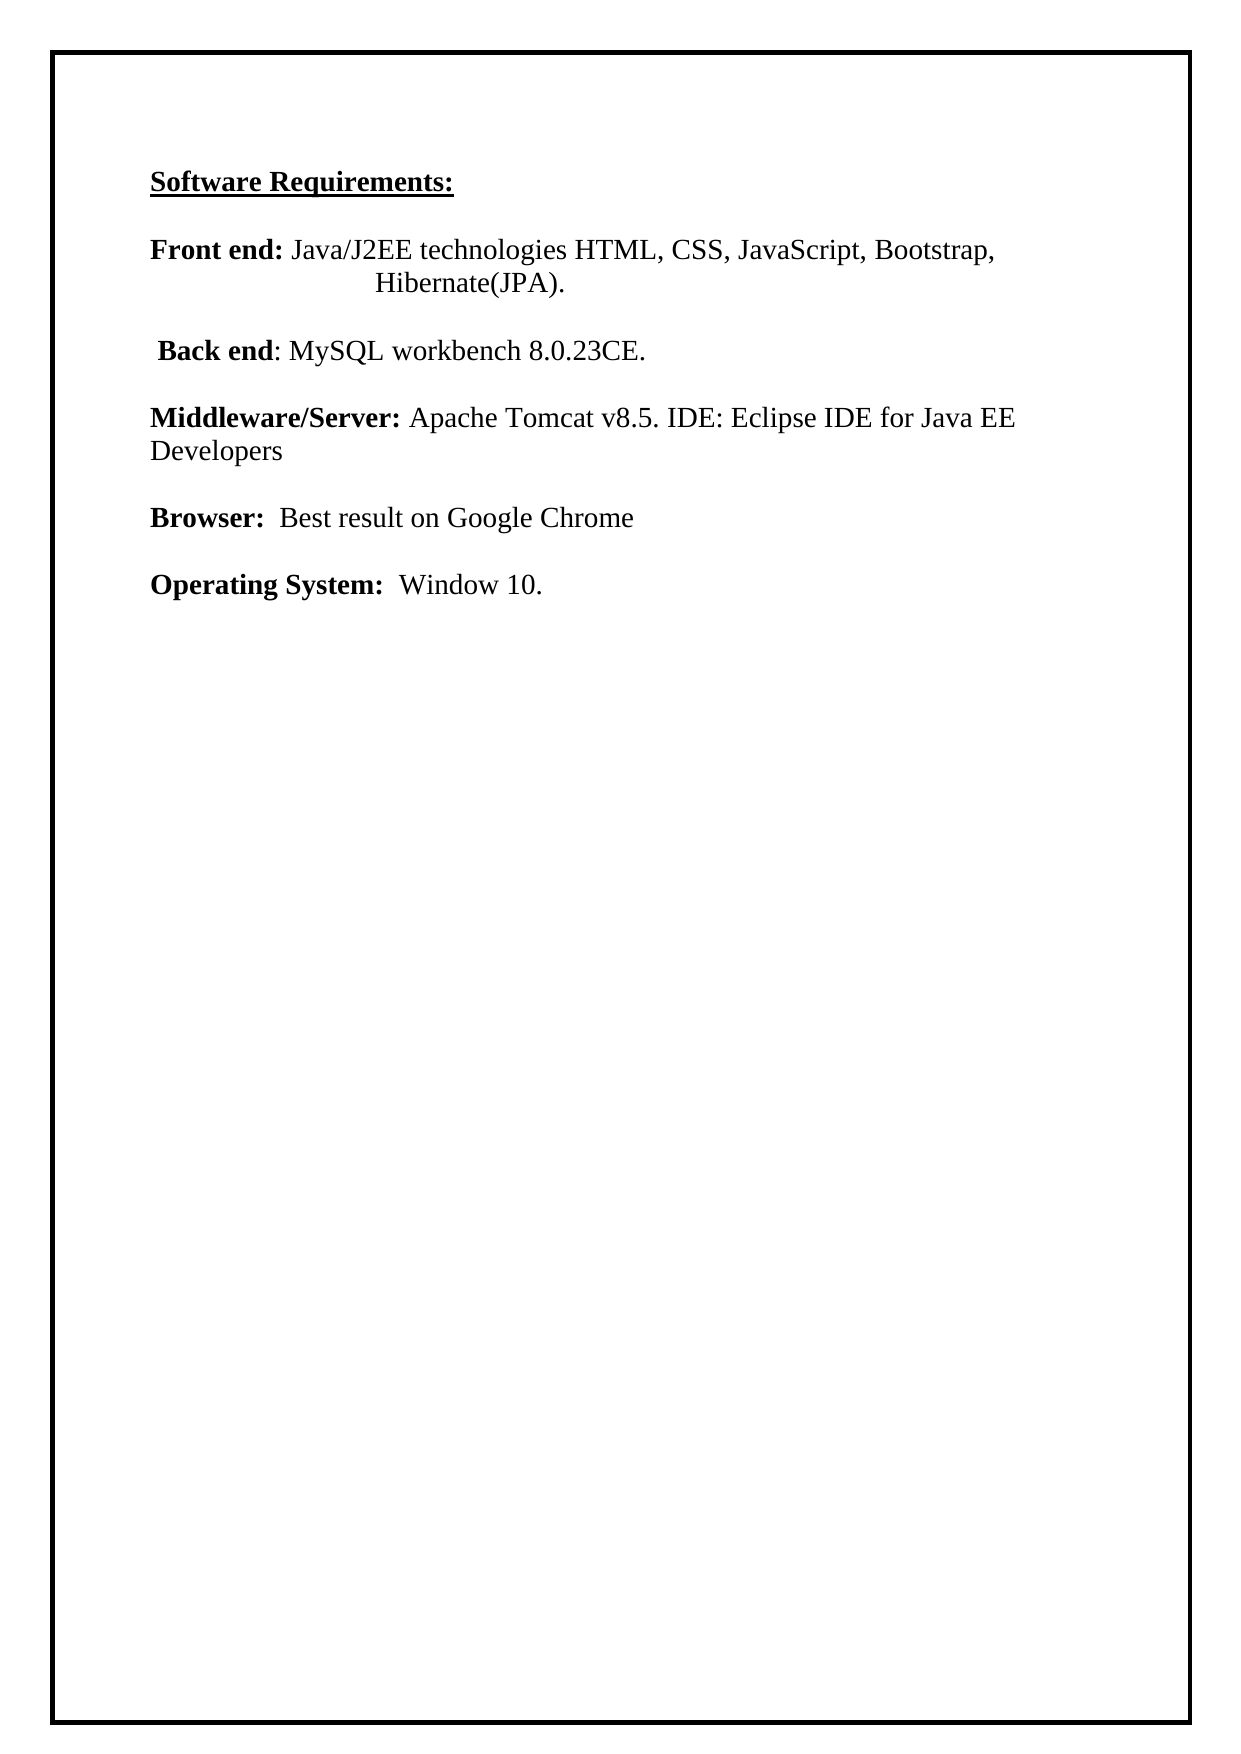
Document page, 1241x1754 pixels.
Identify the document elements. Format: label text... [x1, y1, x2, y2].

text Software Requirements: [150, 164, 1128, 198]
text Browser: Best result on Google Chrome [150, 500, 1128, 533]
text Middleware/Server: Apache Tomcat v8.5. IDE: Eclipse IDE for Java EE Developers [150, 400, 1017, 467]
text Front end: Java/J2EE technologies HTML, CSS, JavaScript, Bootstrap, Hibernate(JPA). [150, 232, 1044, 299]
text Operating System: Window 10. [150, 567, 1128, 600]
text Back end: MySQL workbench 8.0.23CE. [157, 333, 1128, 366]
